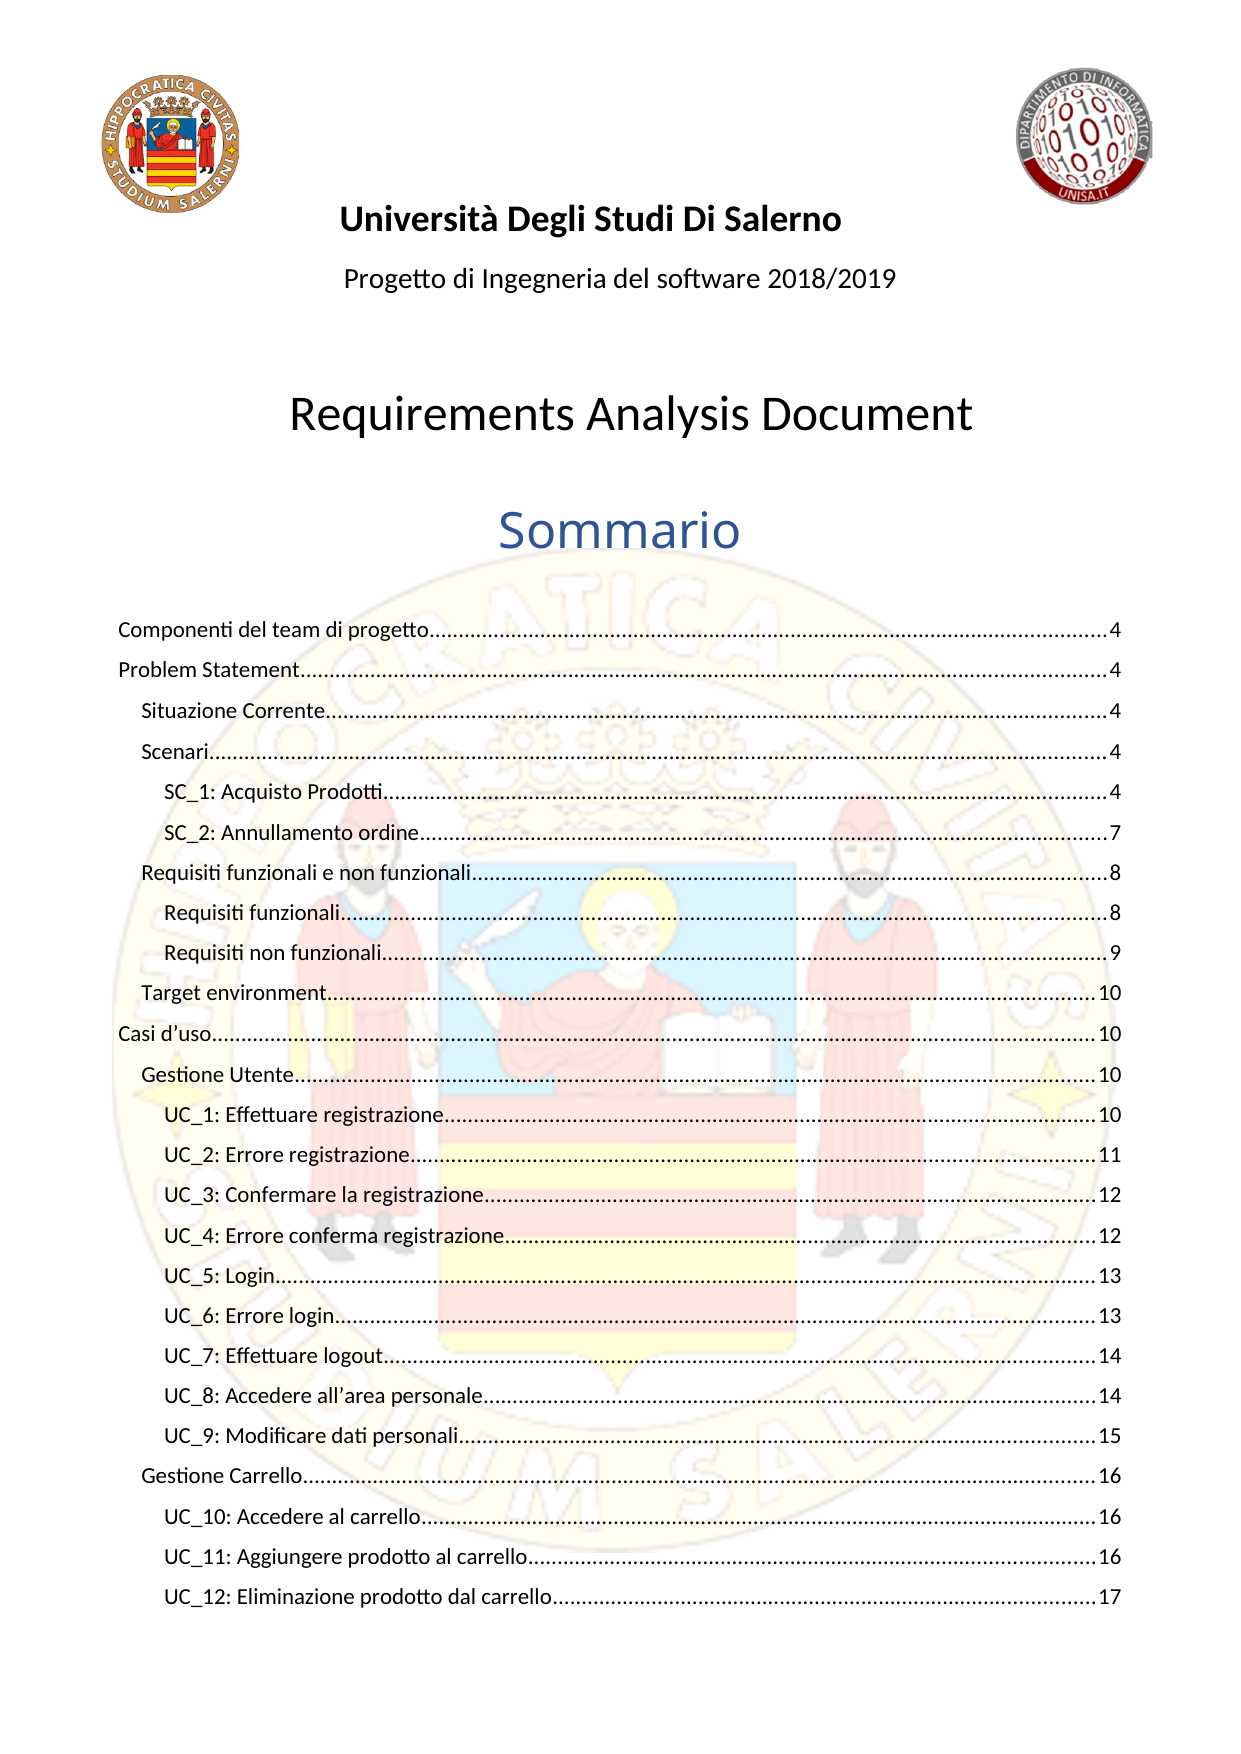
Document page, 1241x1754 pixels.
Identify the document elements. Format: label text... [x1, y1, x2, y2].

picture [101, 75, 239, 213]
text Progetto di Ingegneria del software 2018/2019 [118, 261, 1122, 296]
subtitle Requirements Analysis Document [118, 382, 1122, 443]
picture [1007, 66, 1159, 213]
text Università Degli Studi Di Salerno [266, 194, 1122, 240]
